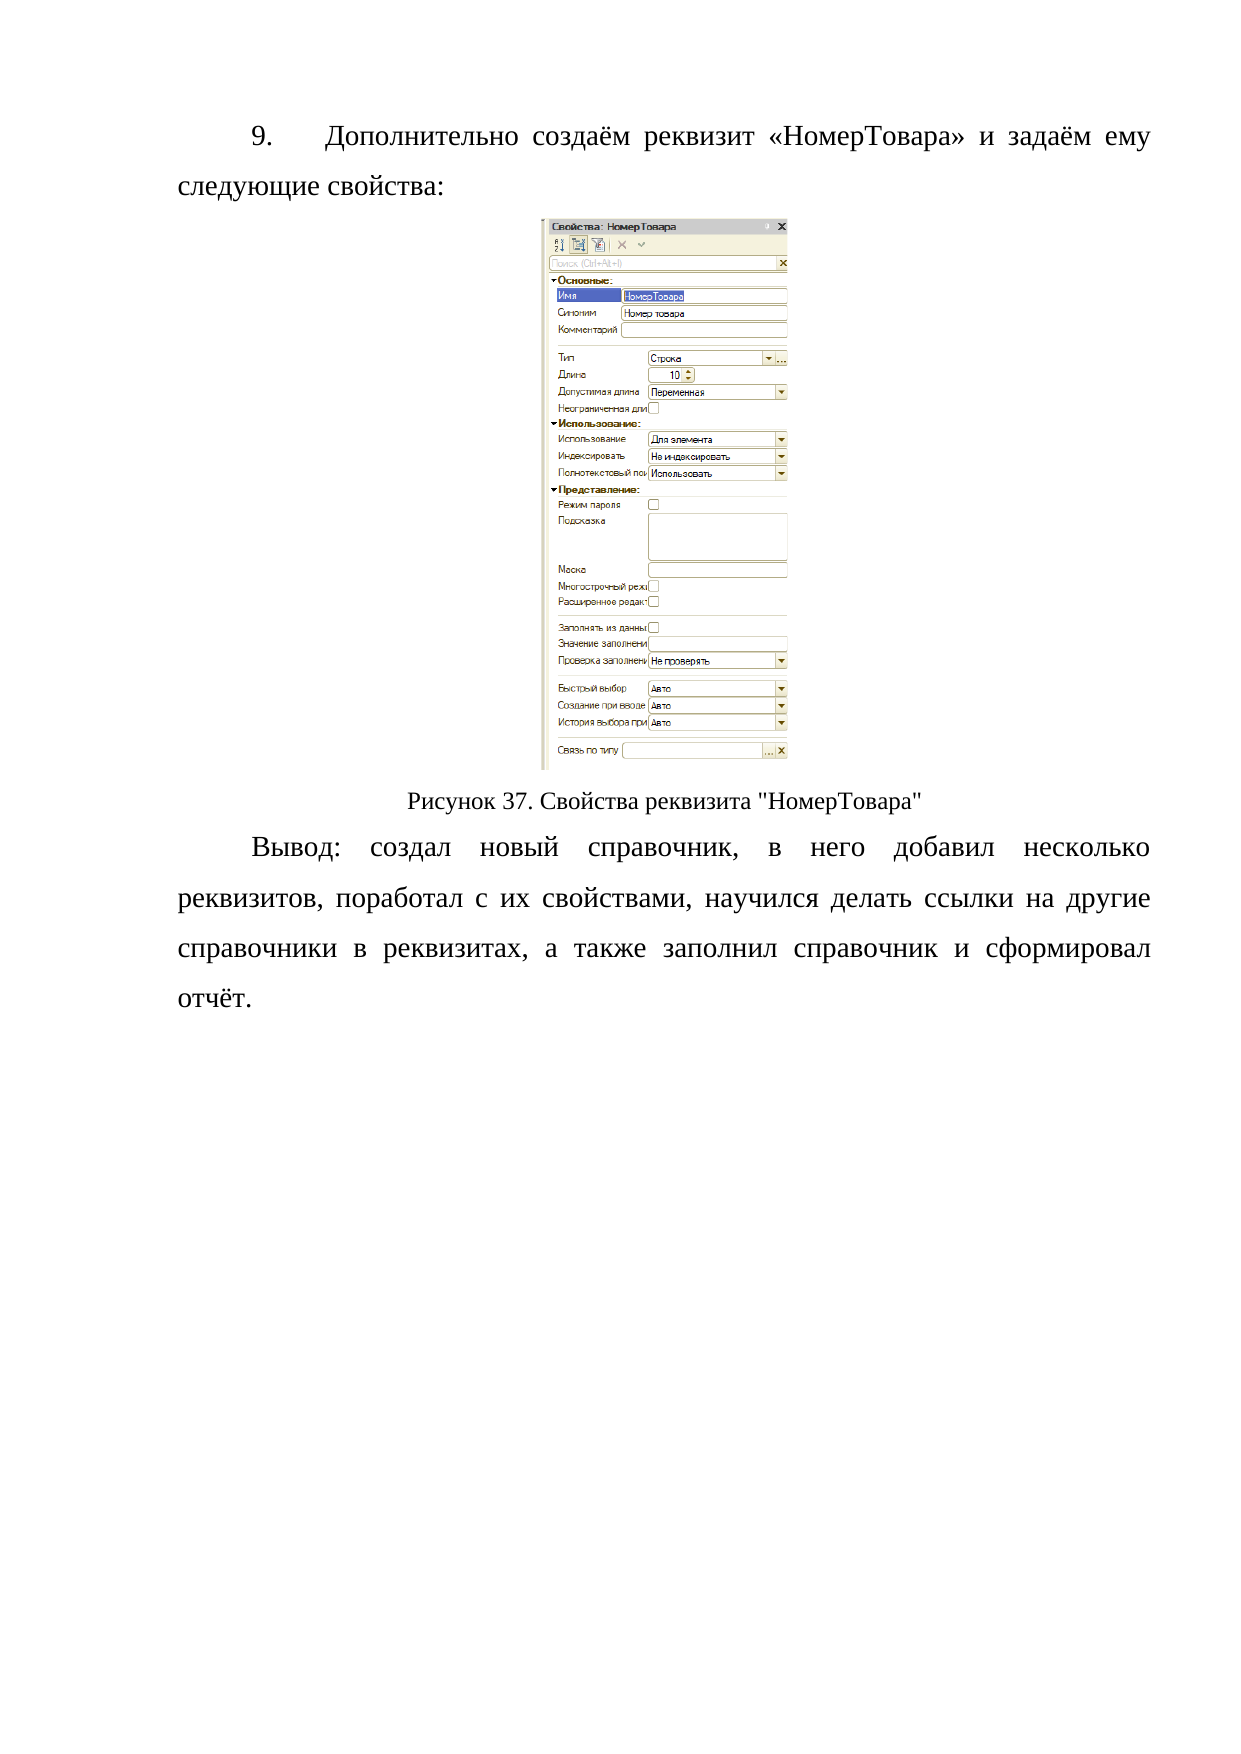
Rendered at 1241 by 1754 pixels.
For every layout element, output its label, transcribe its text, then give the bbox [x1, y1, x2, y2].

text Вывод: создал новый справочник, в него добавил несколько реквизитов, поработал с их свойствами, научился делать ссылки на другие справочники в реквизитах, а также заполнил справочник и сформировал отчёт. [177, 829, 1152, 1014]
list Дополнительно создаём реквизит «НомерТовара» и задаём ему следующие свойства: [177, 118, 1152, 202]
picture [541, 218, 788, 770]
text Рисунок 37. Свойства реквизита "НомерТовара" [177, 786, 1152, 815]
